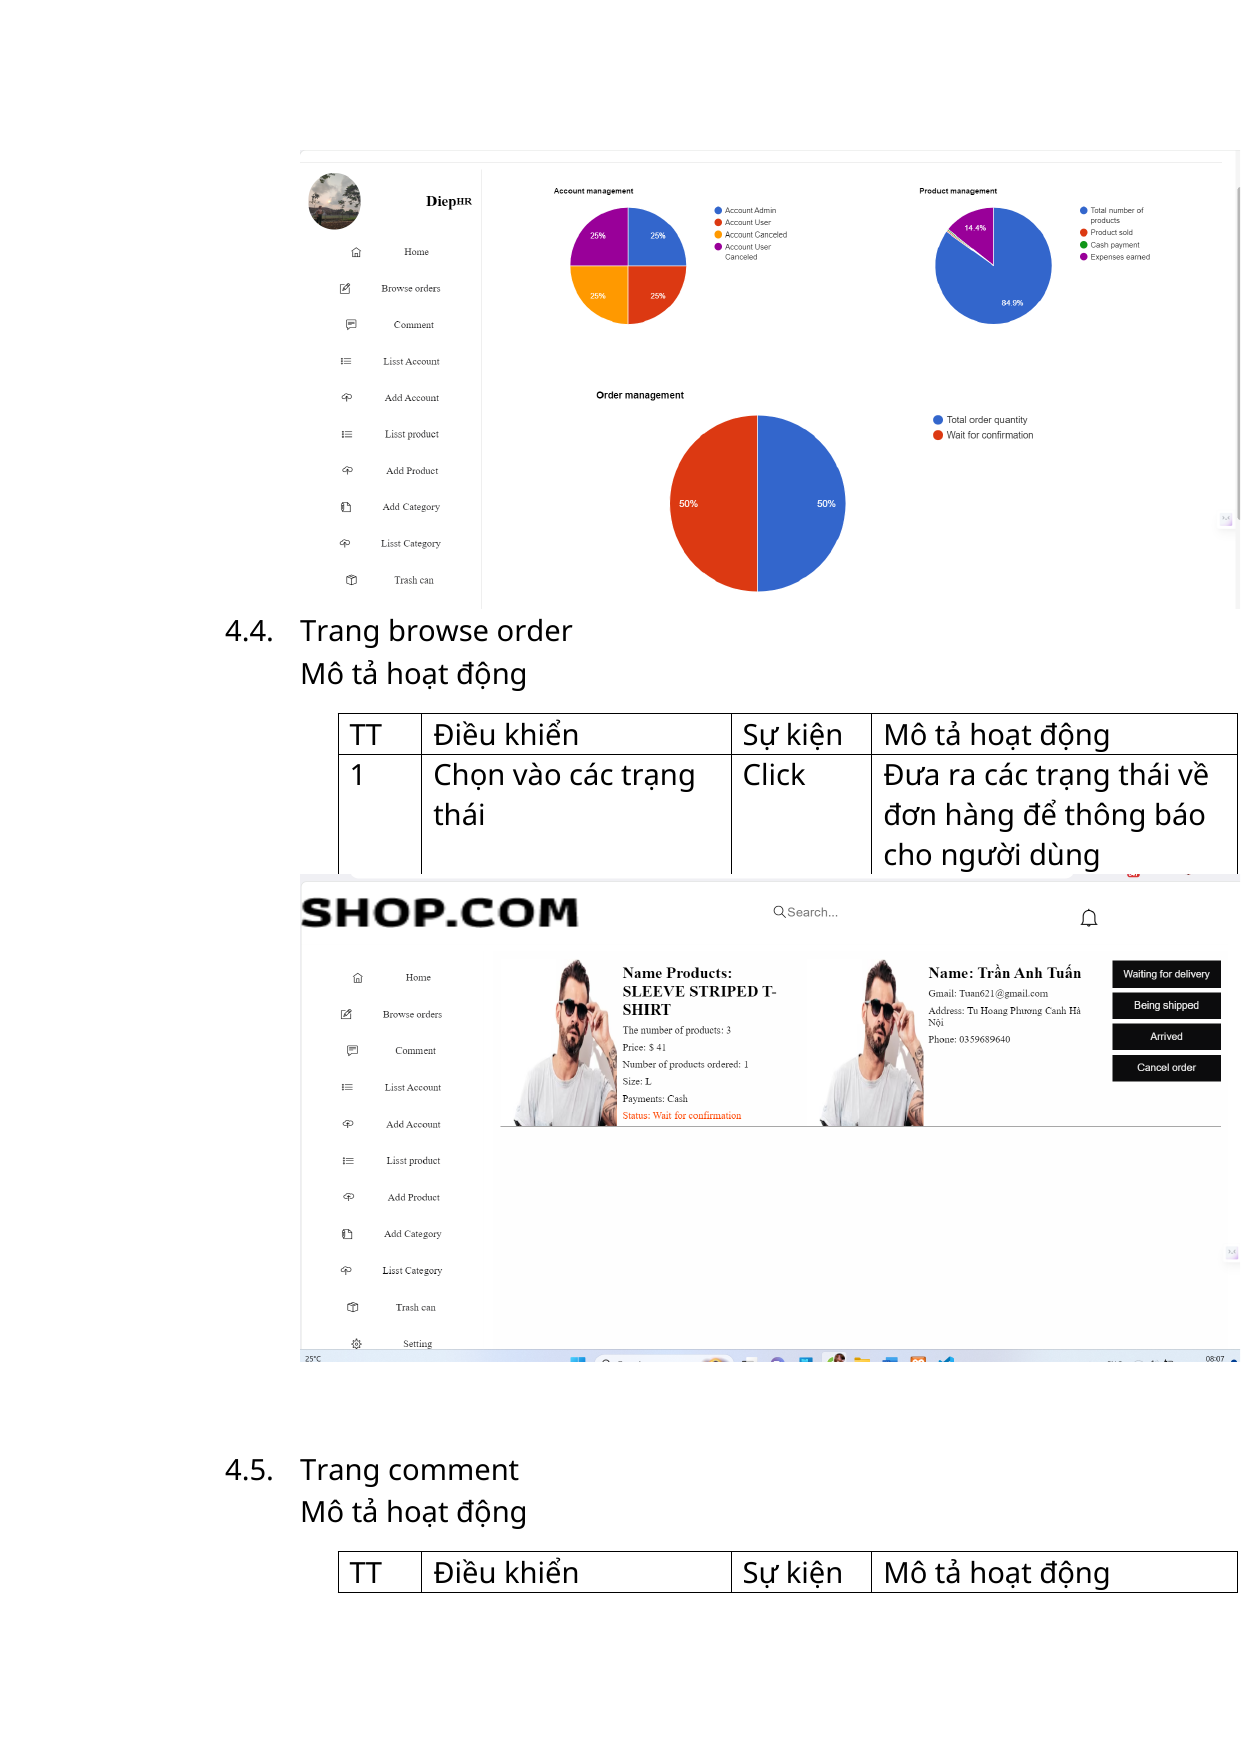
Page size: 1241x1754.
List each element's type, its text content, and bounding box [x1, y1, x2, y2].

table_header Mô tả hoạt động [872, 1552, 1237, 1592]
table_header TT [339, 1552, 421, 1592]
table_header Điều khiển [422, 714, 731, 754]
table_header TT [339, 714, 421, 754]
table_cell Chọn vào các trạng thái [422, 755, 731, 874]
table_cell 1 [339, 755, 421, 874]
list Mô tả hoạt động [300, 1492, 1090, 1531]
picture [300, 874, 1241, 1362]
list Trang comment [225, 1449, 1090, 1489]
table_header Sự kiện [732, 714, 871, 754]
table_cell Đưa ra các trạng thái về đơn hàng để thông báo cho người dùng [872, 755, 1237, 874]
table_cell Click [732, 755, 871, 874]
table_header Điều khiển [422, 1552, 731, 1592]
list Mô tả hoạt động [300, 653, 1090, 693]
list Trang browse order [225, 611, 1090, 650]
table_header Sự kiện [732, 1552, 871, 1592]
table_header Mô tả hoạt động [872, 714, 1237, 754]
picture [300, 150, 1241, 609]
